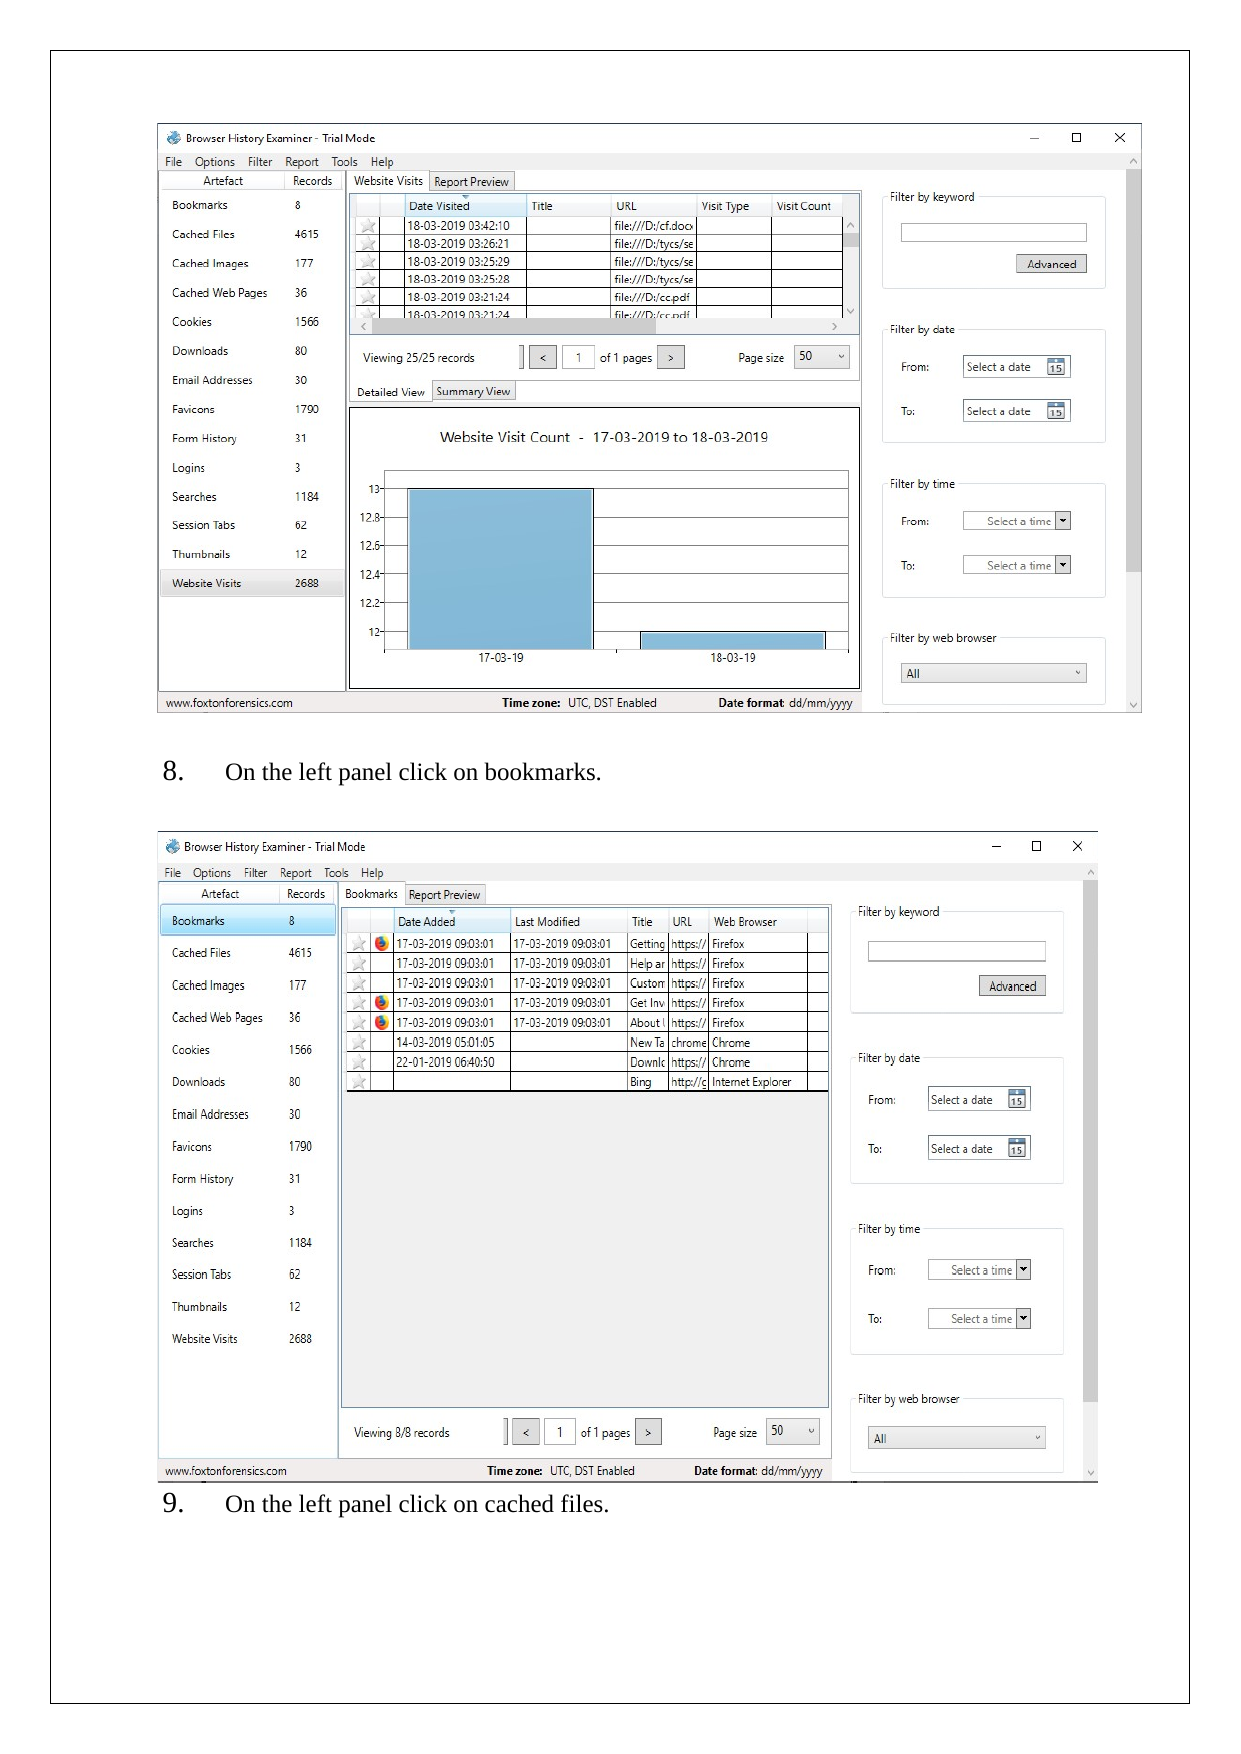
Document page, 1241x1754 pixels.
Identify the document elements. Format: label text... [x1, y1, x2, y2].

picture [157, 123, 1142, 713]
picture [157, 831, 1098, 1483]
list On the left panel click on cached files. [162, 1486, 1086, 1519]
list On the left panel click on bookmarks. [162, 753, 1086, 787]
